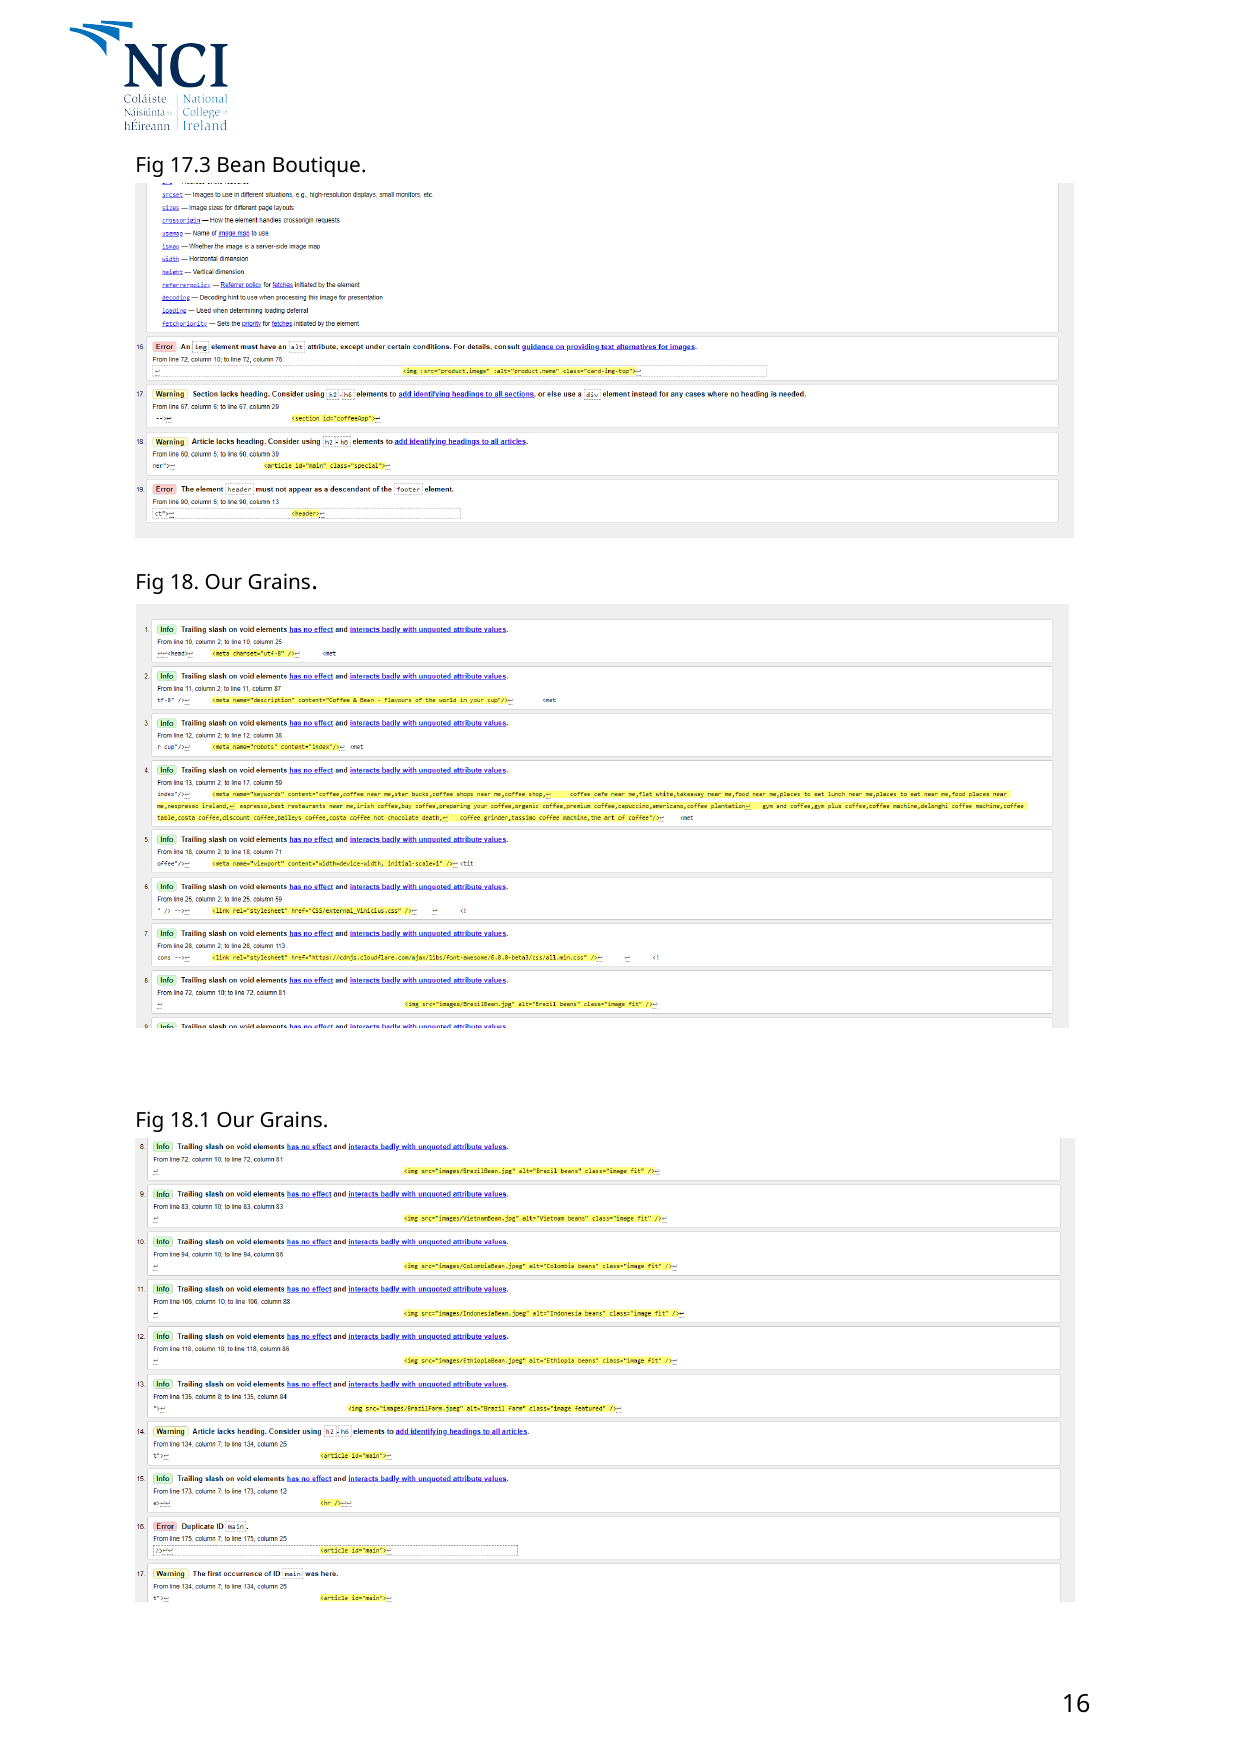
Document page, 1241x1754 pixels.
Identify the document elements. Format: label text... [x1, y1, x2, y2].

picture [135, 1138, 1076, 1602]
picture [135, 183, 1076, 542]
picture [135, 602, 1076, 1028]
picture [58, 11, 239, 140]
